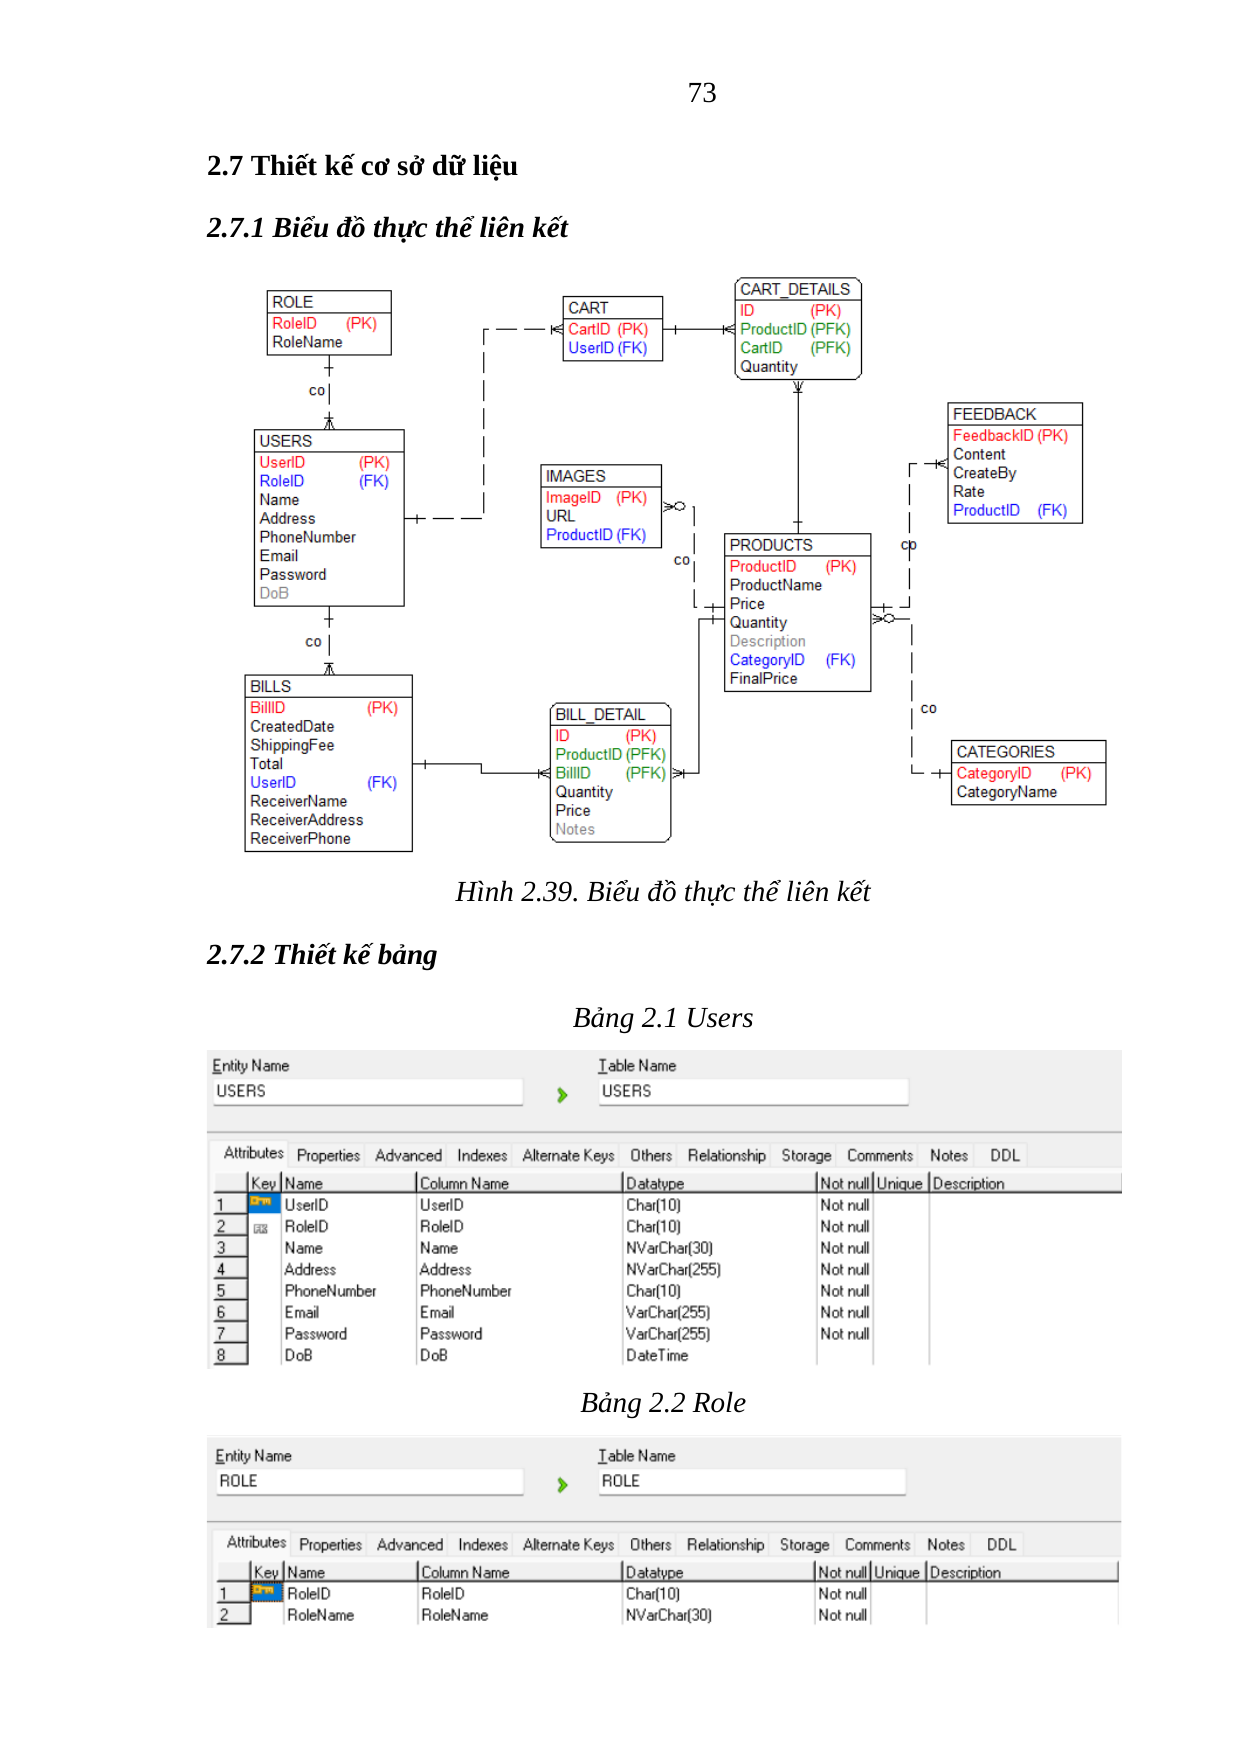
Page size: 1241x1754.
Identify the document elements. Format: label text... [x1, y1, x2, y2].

subtitle Thiết kế cơ sở dữ liệu [207, 148, 1122, 181]
picture [206, 273, 1123, 858]
subtitle Thiết kế bảng [207, 937, 1122, 971]
picture [206, 1435, 1122, 1628]
picture [206, 1050, 1122, 1369]
subtitle Biểu đồ thực thể liên kết [207, 211, 1122, 244]
